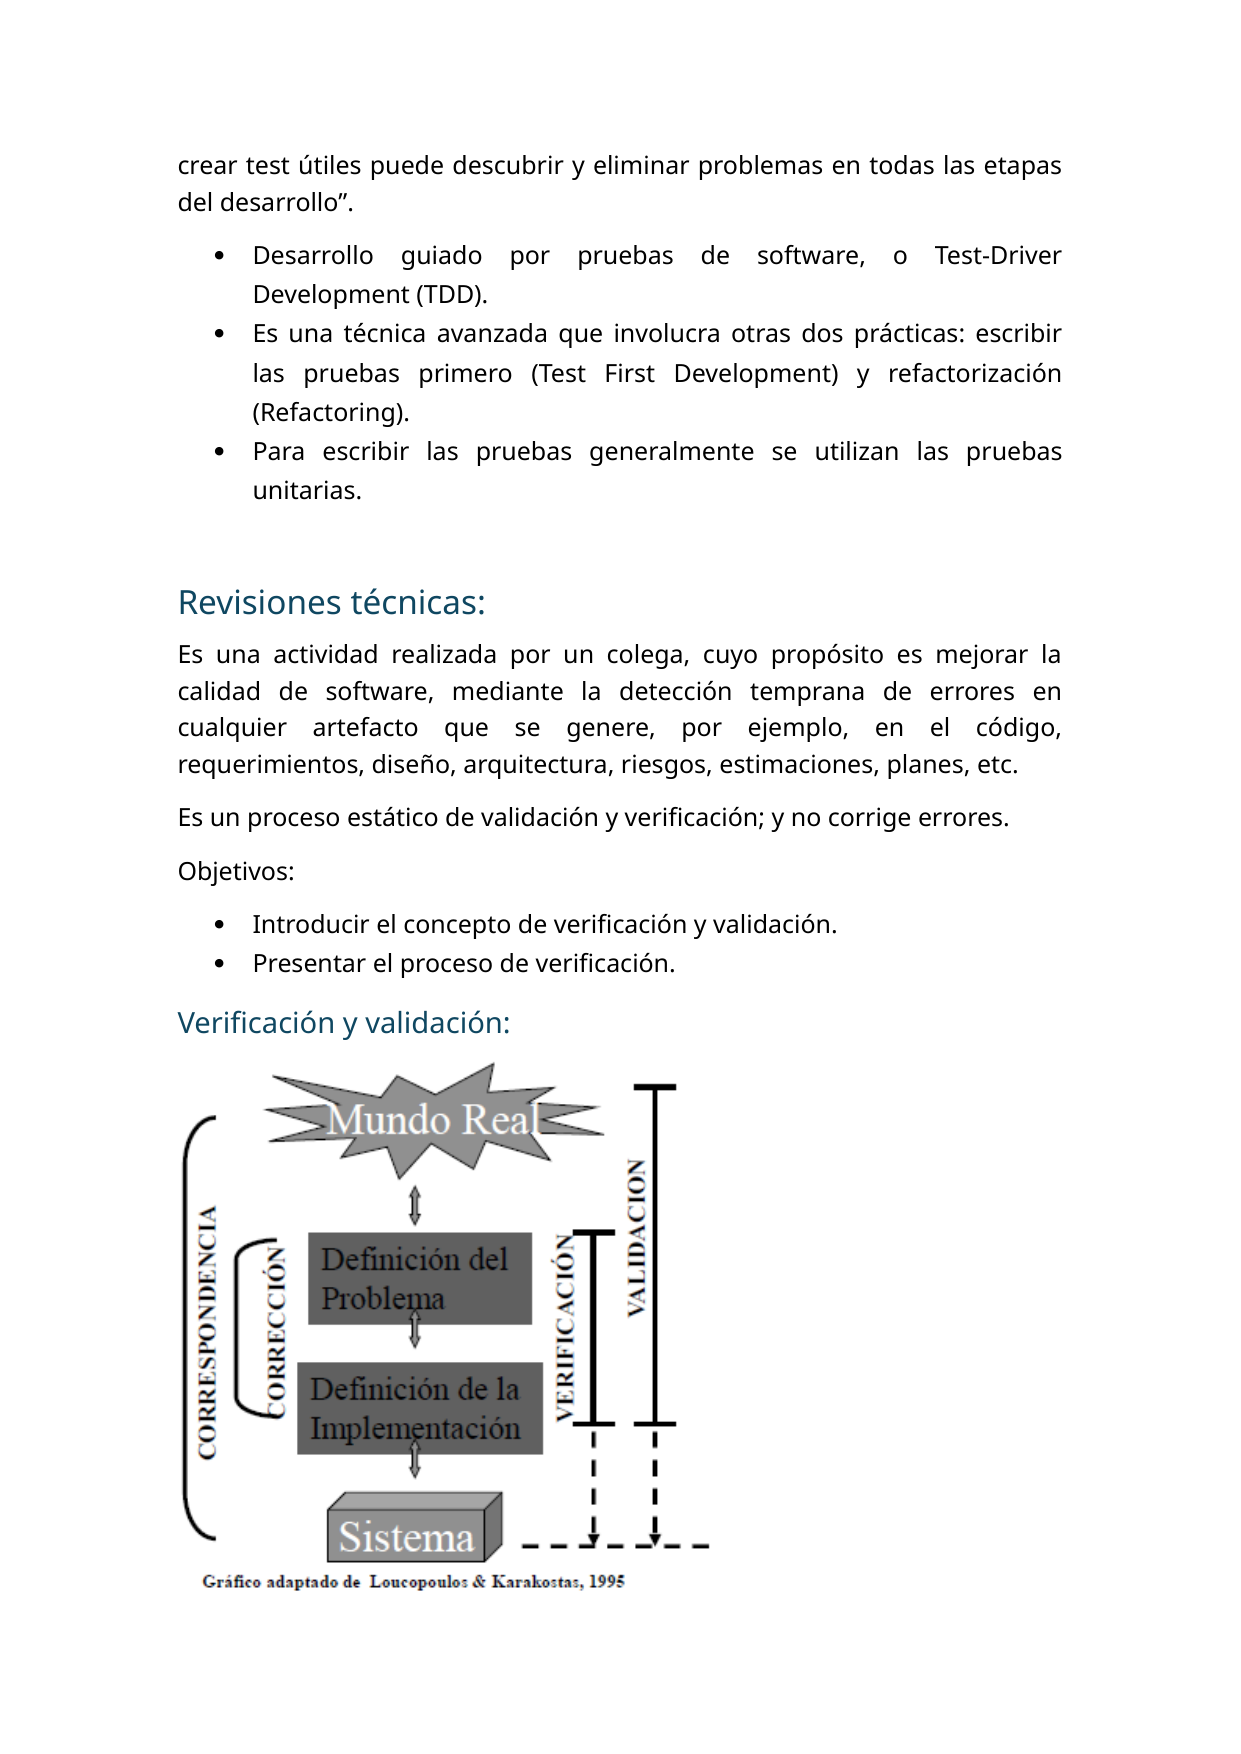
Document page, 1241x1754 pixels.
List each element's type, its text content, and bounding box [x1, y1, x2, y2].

text Objetivos: [177, 853, 1063, 888]
list Para escribir las pruebas generalmente se utilizan las pruebas unitarias. [215, 434, 1063, 507]
picture [177, 1053, 714, 1594]
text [177, 148, 1063, 218]
list Presentar el proceso de verificación. [215, 946, 1063, 980]
subtitle Verificación y validación: [177, 1002, 1063, 1042]
text Es una actividad realizada por un colega, cuyo propósito es mejorar la calidad de software, mediante la detección temprana de errores en cualquier artefacto que se genere, por ejemplo, en el código, requerimientos, diseño, arquitectura, riesgos, estimaciones, planes, etc. [177, 636, 1063, 781]
list Introducir el concepto de verificación y validación. [215, 907, 1063, 941]
subtitle Revisiones técnicas: [177, 579, 1063, 624]
text Es un proceso estático de validación y verificación; y no corrige errores. [177, 800, 1063, 834]
list Desarrollo guiado por pruebas de software, o Test-Driver Development (TDD). [215, 238, 1063, 311]
list Es una técnica avanzada que involucra otras dos prácticas: escribir las pruebas primero (Test First Development) y refactorización (Refactoring). [215, 316, 1063, 428]
